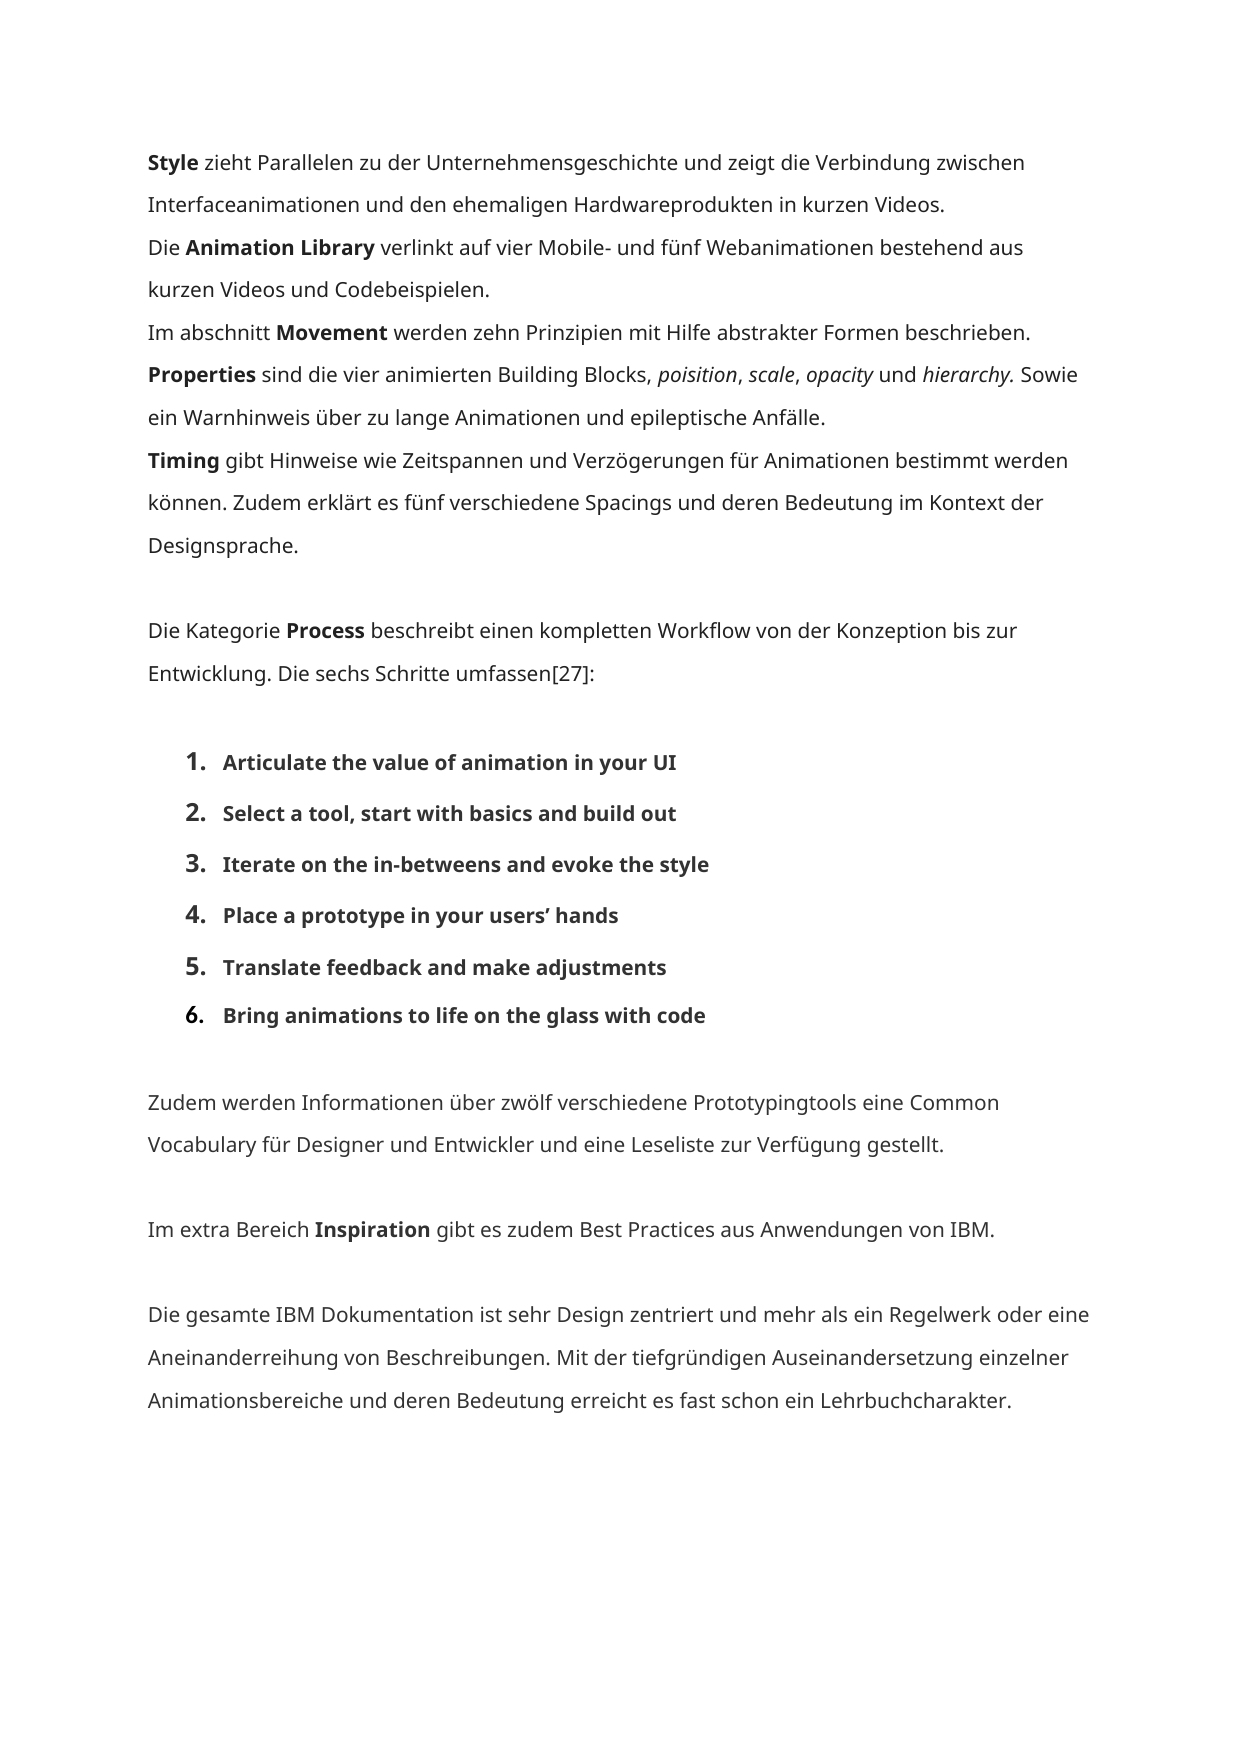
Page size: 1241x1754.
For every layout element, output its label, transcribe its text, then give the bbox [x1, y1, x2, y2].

list Place a prototype in your users’ hands [185, 897, 1093, 931]
list Translate feedback and make adjustments [185, 948, 1093, 982]
text Die Kategorie Process beschreibt einen kompletten Workflow von der Konzeption bis zur Entwicklung. Die sechs Schritte umfassen[27]: [148, 616, 1093, 687]
text Die gesamte IBM Dokumentation ist sehr Design zentriert und mehr als ein Regelwerk oder eine Aneinanderreihung von Beschreibungen. Mit der tiefgründigen Auseinandersetzung einzelner Animationsbereiche und deren Bedeutung erreicht es fast schon ein Lehrbuchcharakter. [148, 1301, 1093, 1414]
text Style zieht Parallelen zu der Unternehmensgeschichte und zeigt die Verbindung zwischen Interfaceanimationen und den ehemaligen Hardwareprodukten in kurzen Videos. Die Animation Library verlinkt auf vier Mobile- und fünf Webanimationen bestehend aus kurzen Videos und Codebeispielen. [148, 148, 1093, 304]
list Select a tool, start with basics and build out [185, 795, 1093, 829]
text Im extra Bereich Inspiration gibt es zudem Best Practices aus Anwendungen von IBM. [148, 1215, 1093, 1244]
text Zudem werden Informationen über zwölf verschiedene Prototypingtools eine Common Vocabulary für Designer und Entwickler und eine Leseliste zur Verfügung gestellt. [148, 1088, 1093, 1159]
text Im abschnitt Movement werden zehn Prinzipien mit Hilfe abstrakter Formen beschrieben. [148, 318, 1093, 346]
list Iterate on the in-betweens and evoke the style [185, 846, 1093, 880]
text Timing gibt Hinweise wie Zeitspannen und Verzögerungen für Animationen bestimmt werden können. Zudem erklärt es fünf verschiedene Spacings und deren Bedeutung im Kontext der Designsprache. [148, 446, 1093, 559]
list Bring animations to life on the glass with code [185, 999, 1093, 1030]
list Articulate the value of animation in your UI [185, 744, 1093, 778]
text Properties sind die vier animierten Building Blocks, poisition, scale, opacity und hierarchy. Sowie ein Warnhinweis über zu lange Animationen und epileptische Anfälle. [148, 361, 1093, 432]
